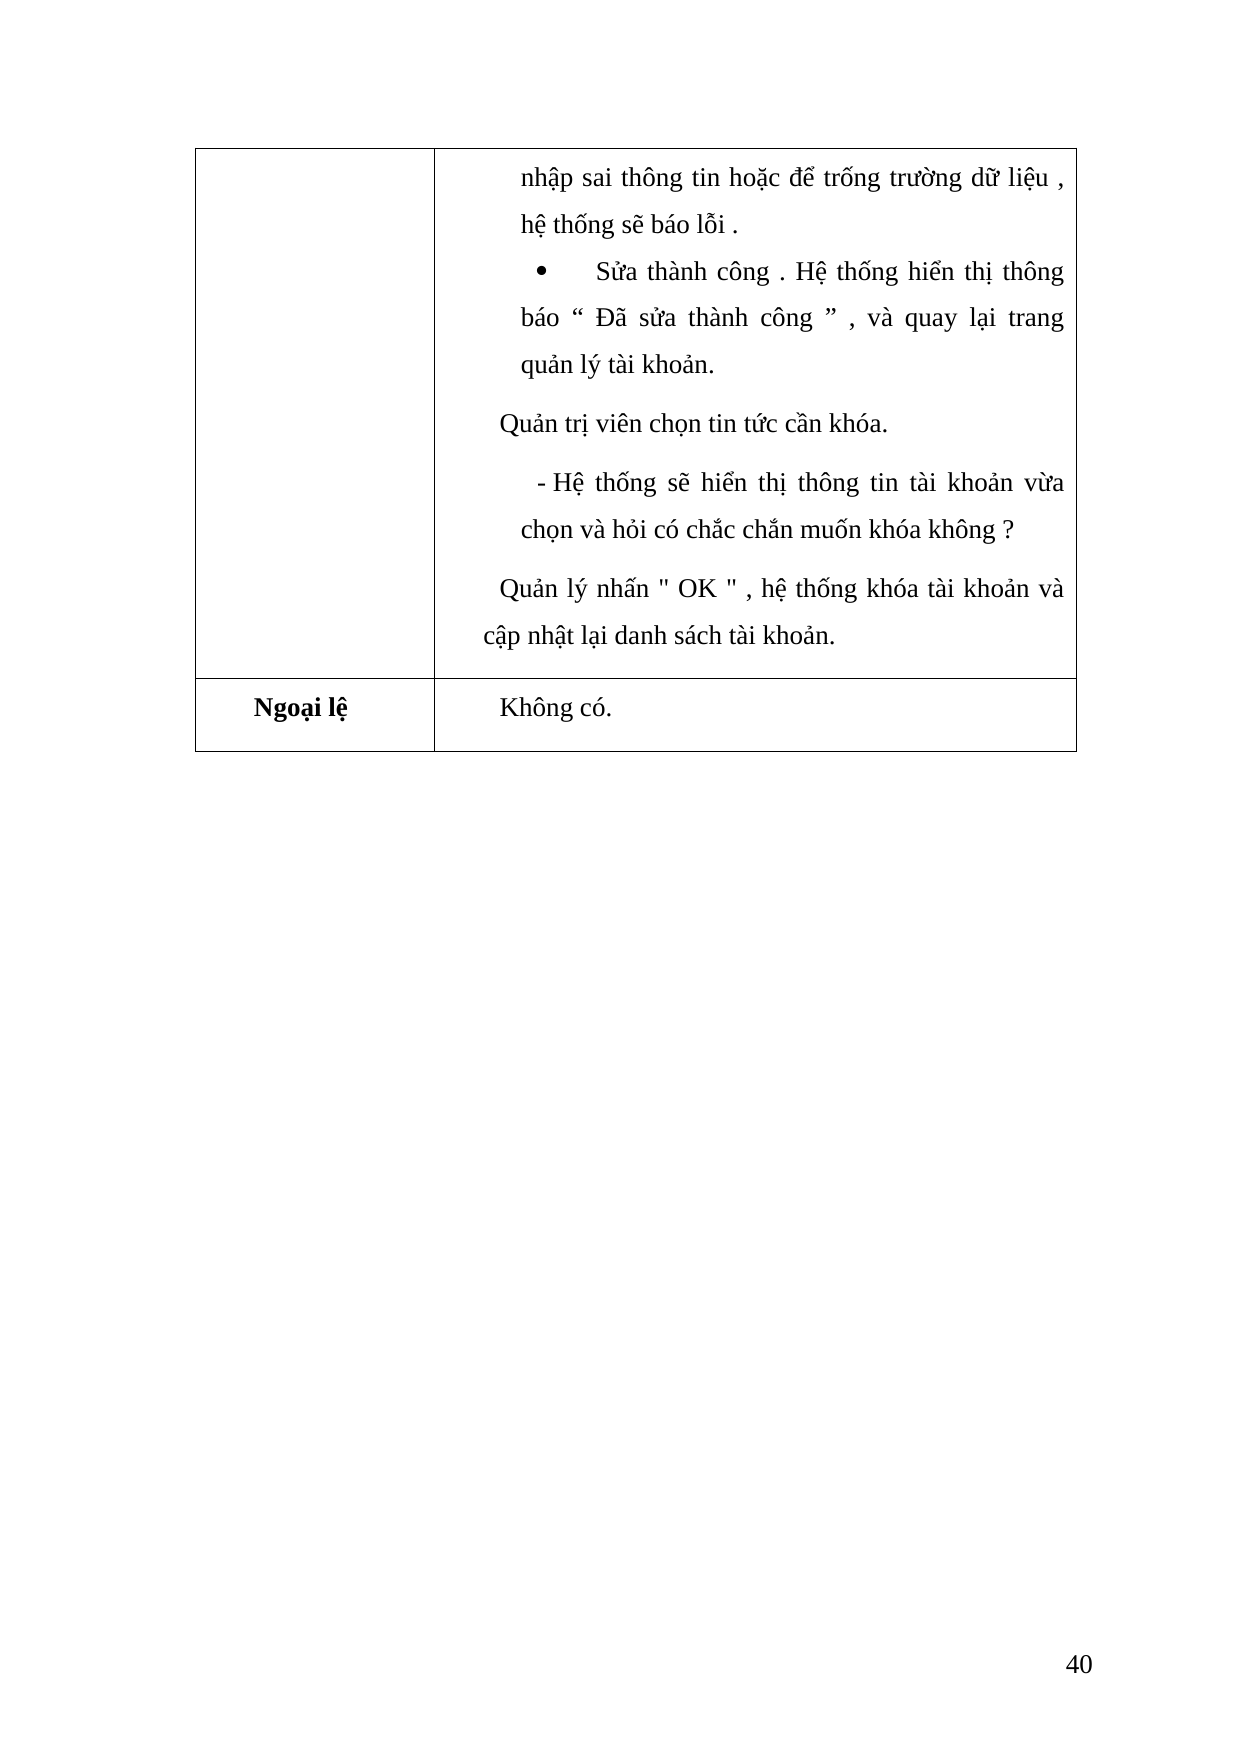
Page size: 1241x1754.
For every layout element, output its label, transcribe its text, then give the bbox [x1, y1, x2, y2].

table_cell Ngoại lệ [196, 679, 434, 751]
table_cell Không có. [435, 679, 1076, 751]
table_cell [196, 149, 434, 678]
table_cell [435, 149, 1076, 678]
